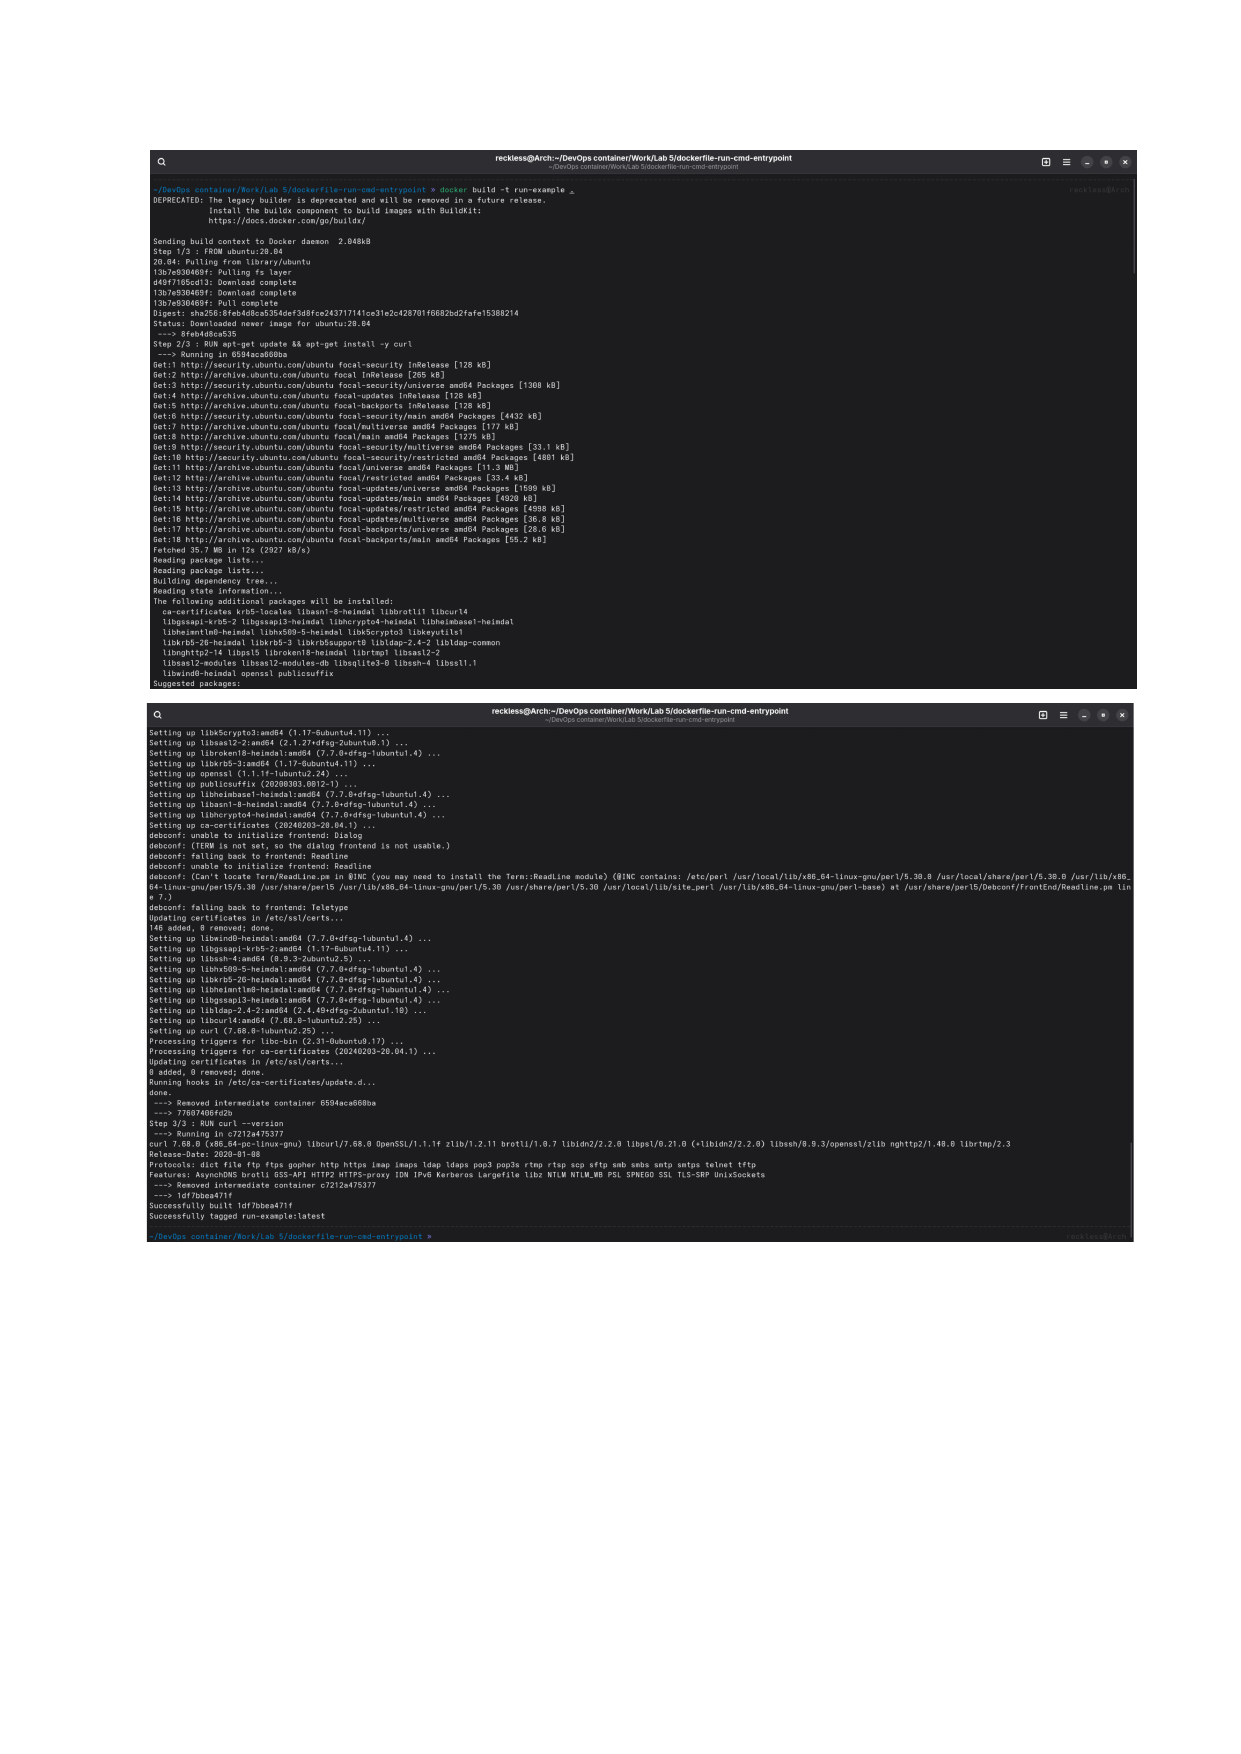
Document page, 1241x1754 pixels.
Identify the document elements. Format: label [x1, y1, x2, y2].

picture [150, 150, 1137, 689]
picture [146, 703, 1134, 1242]
